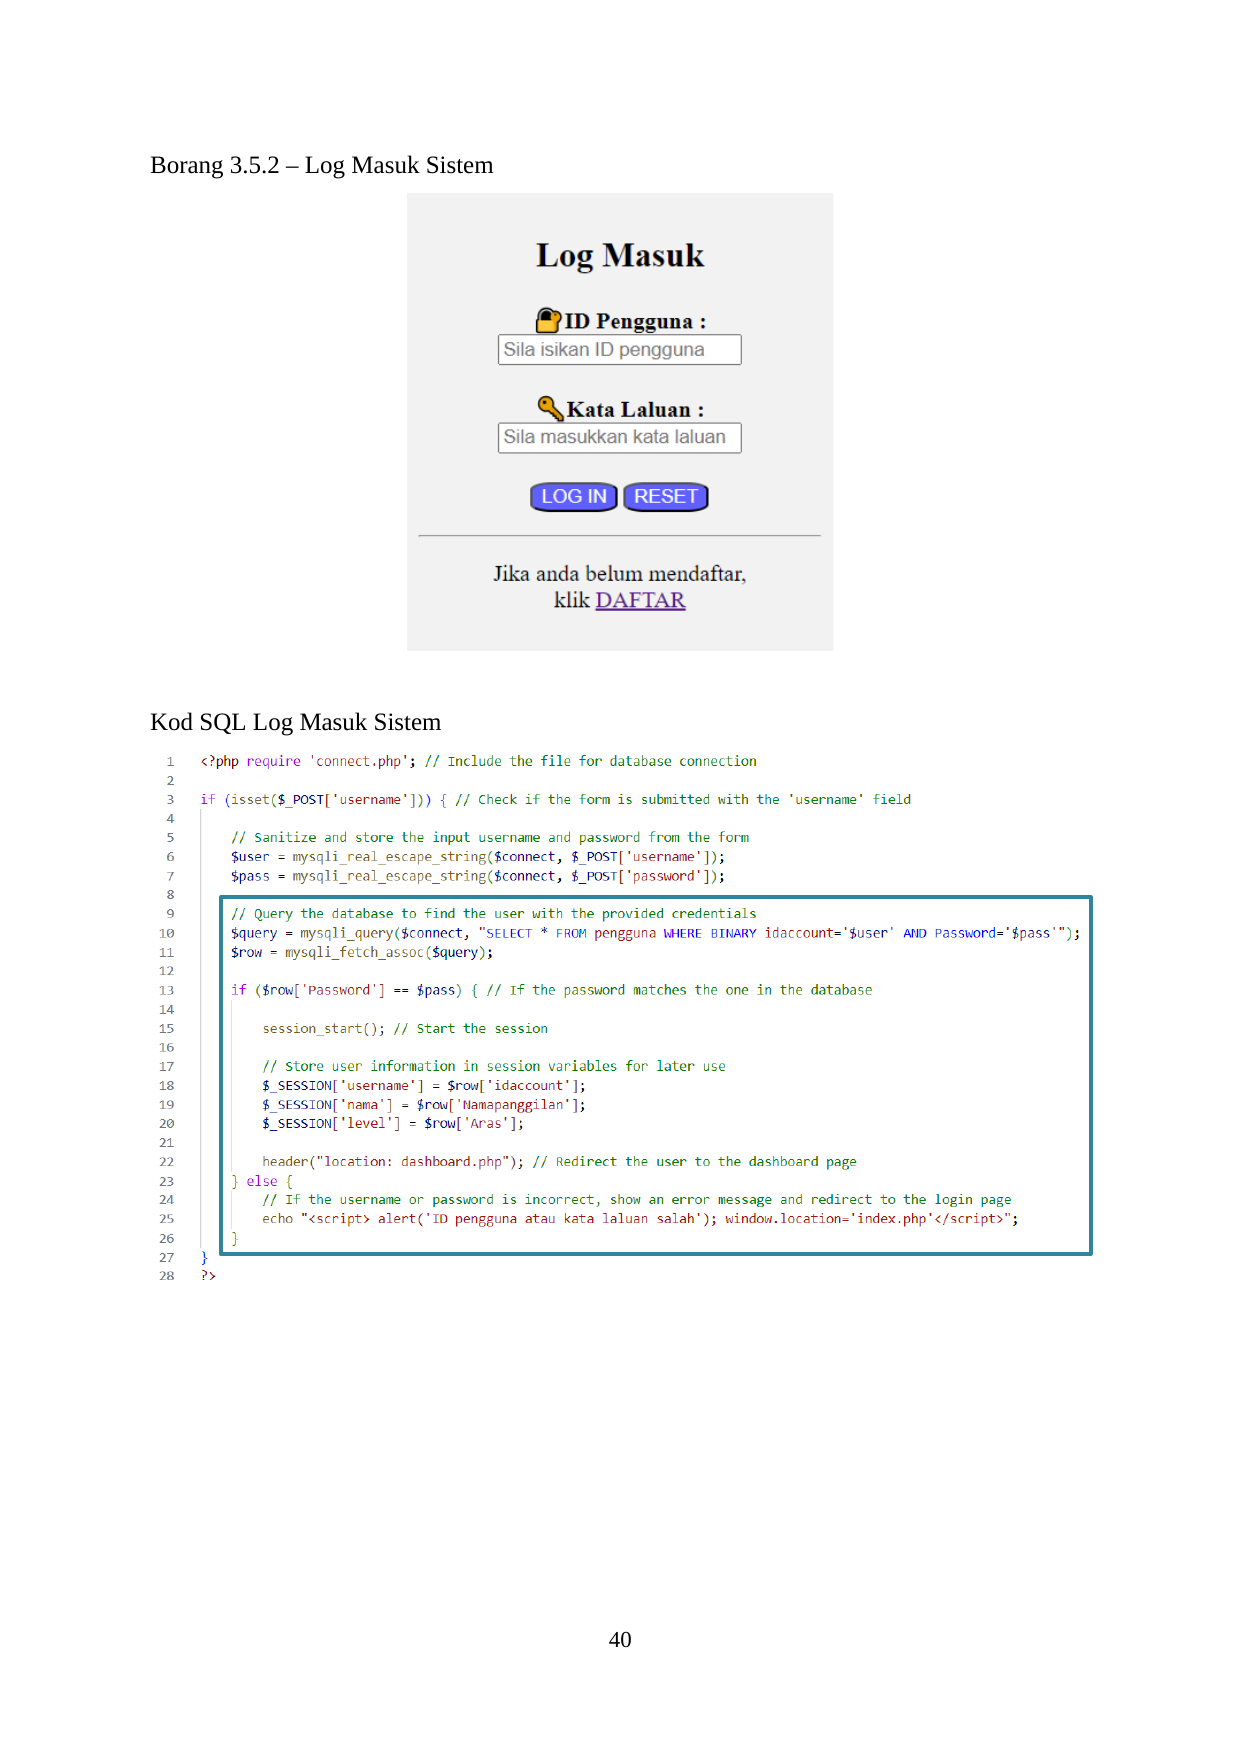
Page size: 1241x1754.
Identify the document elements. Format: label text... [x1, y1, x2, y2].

picture [407, 193, 834, 651]
text Kod SQL Log Masuk Sistem [150, 707, 1090, 736]
picture [150, 750, 1091, 1284]
text Borang 3.5.2 – Log Masuk Sistem [150, 150, 1090, 179]
picture [223, 899, 1089, 1252]
